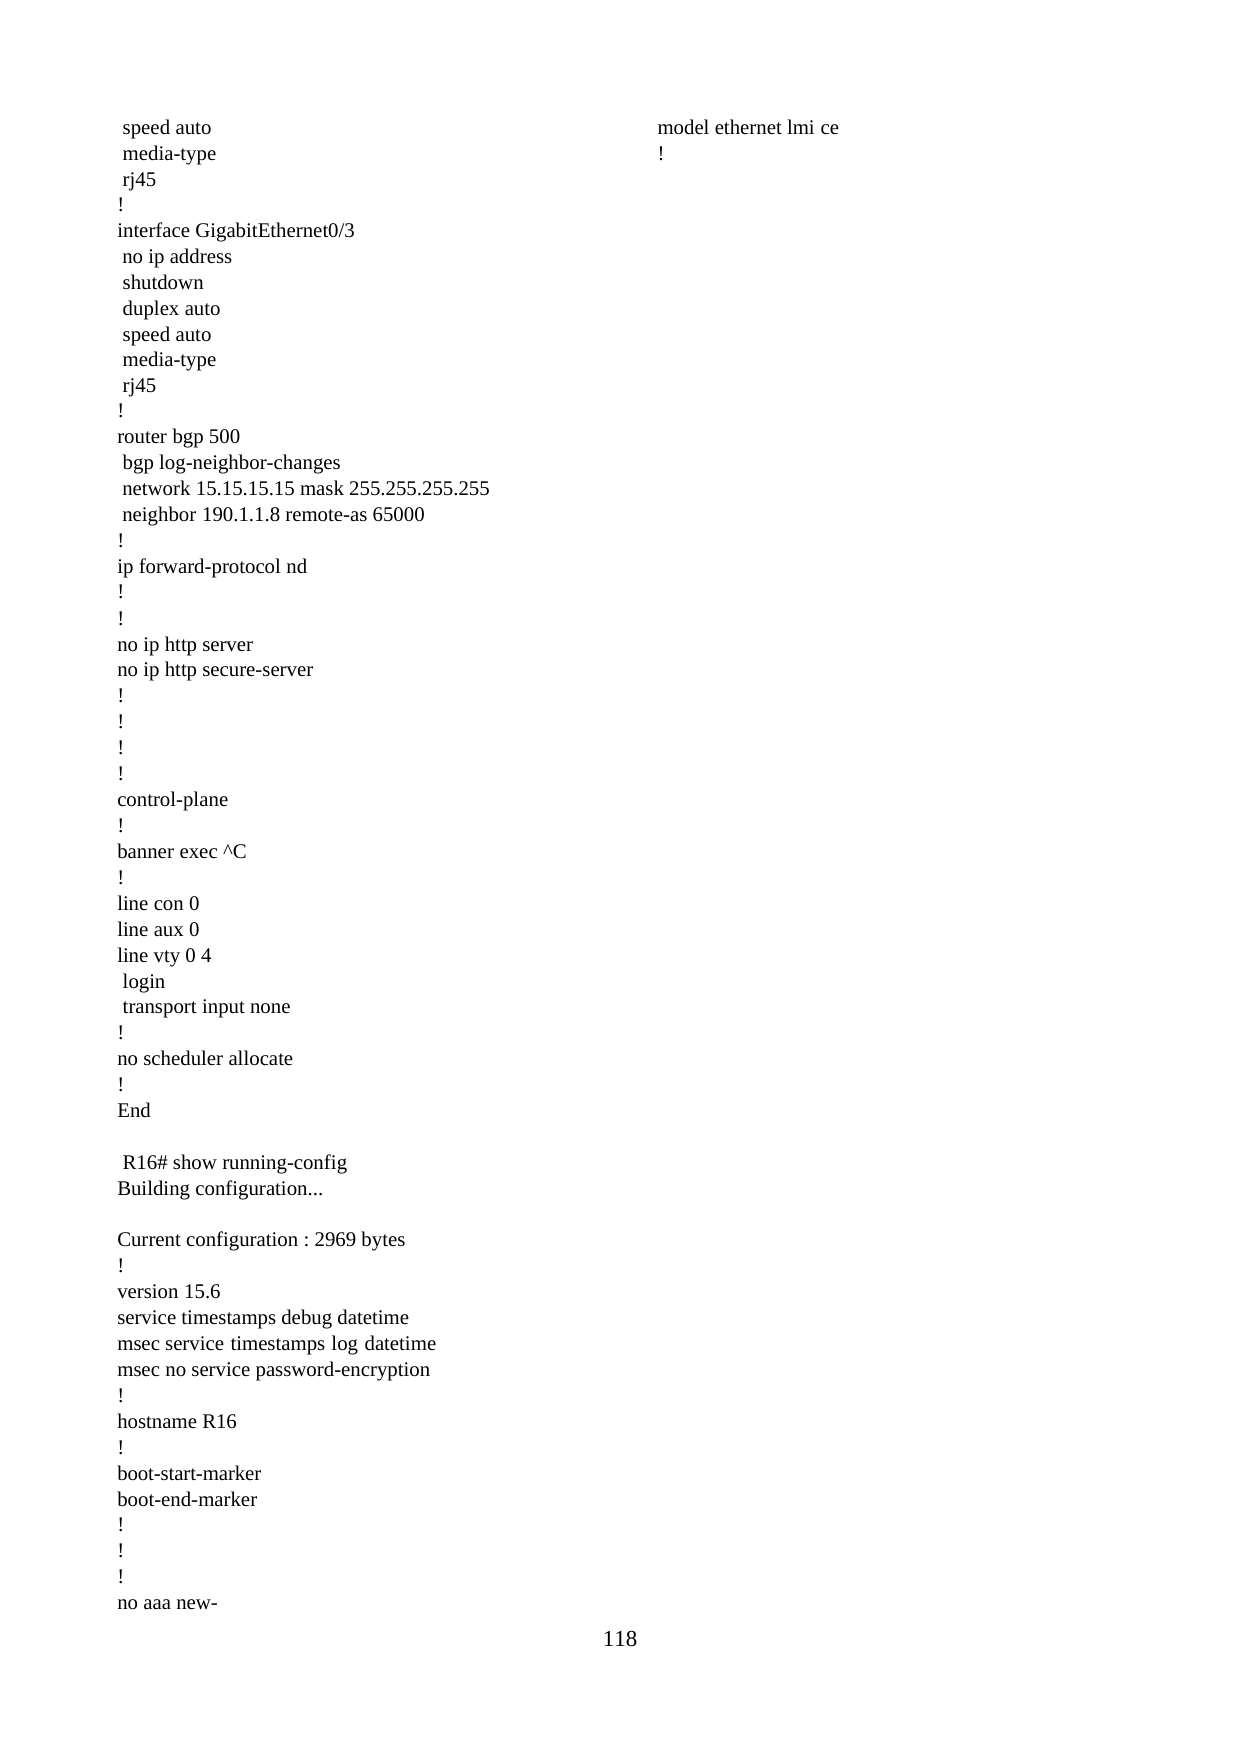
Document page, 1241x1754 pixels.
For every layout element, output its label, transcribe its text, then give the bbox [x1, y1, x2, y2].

text ! [117, 1383, 494, 1407]
text End [117, 1098, 494, 1122]
text version 15.6 [117, 1279, 494, 1303]
text ! [117, 192, 494, 216]
text banner exec ^C [117, 839, 494, 863]
text ! [117, 683, 494, 707]
text interface GigabitEthernet0/3 no ip address [117, 218, 357, 268]
text ! [117, 1020, 494, 1044]
text ! [117, 709, 494, 733]
text ! [117, 1072, 494, 1096]
text bgp log-neighbor-changes [122, 450, 494, 474]
text neighbor 190.1.1.8 remote-as 65000 [122, 502, 494, 526]
text service timestamps debug datetime msec service timestamps log datetime msec no service password-encryption [117, 1305, 457, 1381]
text no ip http server [117, 632, 494, 656]
text no ip http secure-server [117, 657, 494, 681]
text ! [657, 141, 1173, 165]
text ! [117, 1538, 494, 1562]
text ! [117, 399, 494, 422]
text ! [117, 606, 494, 629]
text ip forward-protocol nd [117, 554, 494, 578]
text transport input none [122, 995, 494, 1018]
text no scheduler allocate [117, 1046, 494, 1070]
text shutdown duplex auto speed auto media-type rj45 [122, 269, 255, 397]
text ! [117, 761, 494, 785]
text speed auto media-type rj45 [122, 115, 255, 191]
text ! [117, 735, 494, 759]
text router bgp 500 [117, 424, 494, 448]
text ! [117, 1512, 494, 1536]
text Current configuration : 2969 bytes [117, 1227, 494, 1251]
text control-plane [117, 787, 494, 811]
text R16# show running-config Building configuration... [117, 1150, 349, 1199]
text line vty 0 4 login [117, 943, 213, 993]
text ! [117, 813, 494, 837]
text ! [117, 865, 494, 889]
text ! [117, 1253, 494, 1277]
text ! [117, 1435, 494, 1459]
text ! [117, 528, 494, 552]
text ! [117, 579, 494, 603]
text no aaa new-model ethernet lmi ce [117, 1590, 269, 1614]
text boot-start-marker boot-end-marker [117, 1461, 262, 1511]
text no aaa new-model ethernet lmi ce [657, 115, 949, 139]
text line con 0 [117, 891, 494, 915]
text hostname R16 [117, 1409, 494, 1433]
text line aux 0 [117, 917, 494, 941]
text network 15.15.15.15 mask 255.255.255.255 [122, 475, 494, 499]
text ! [117, 1564, 494, 1588]
